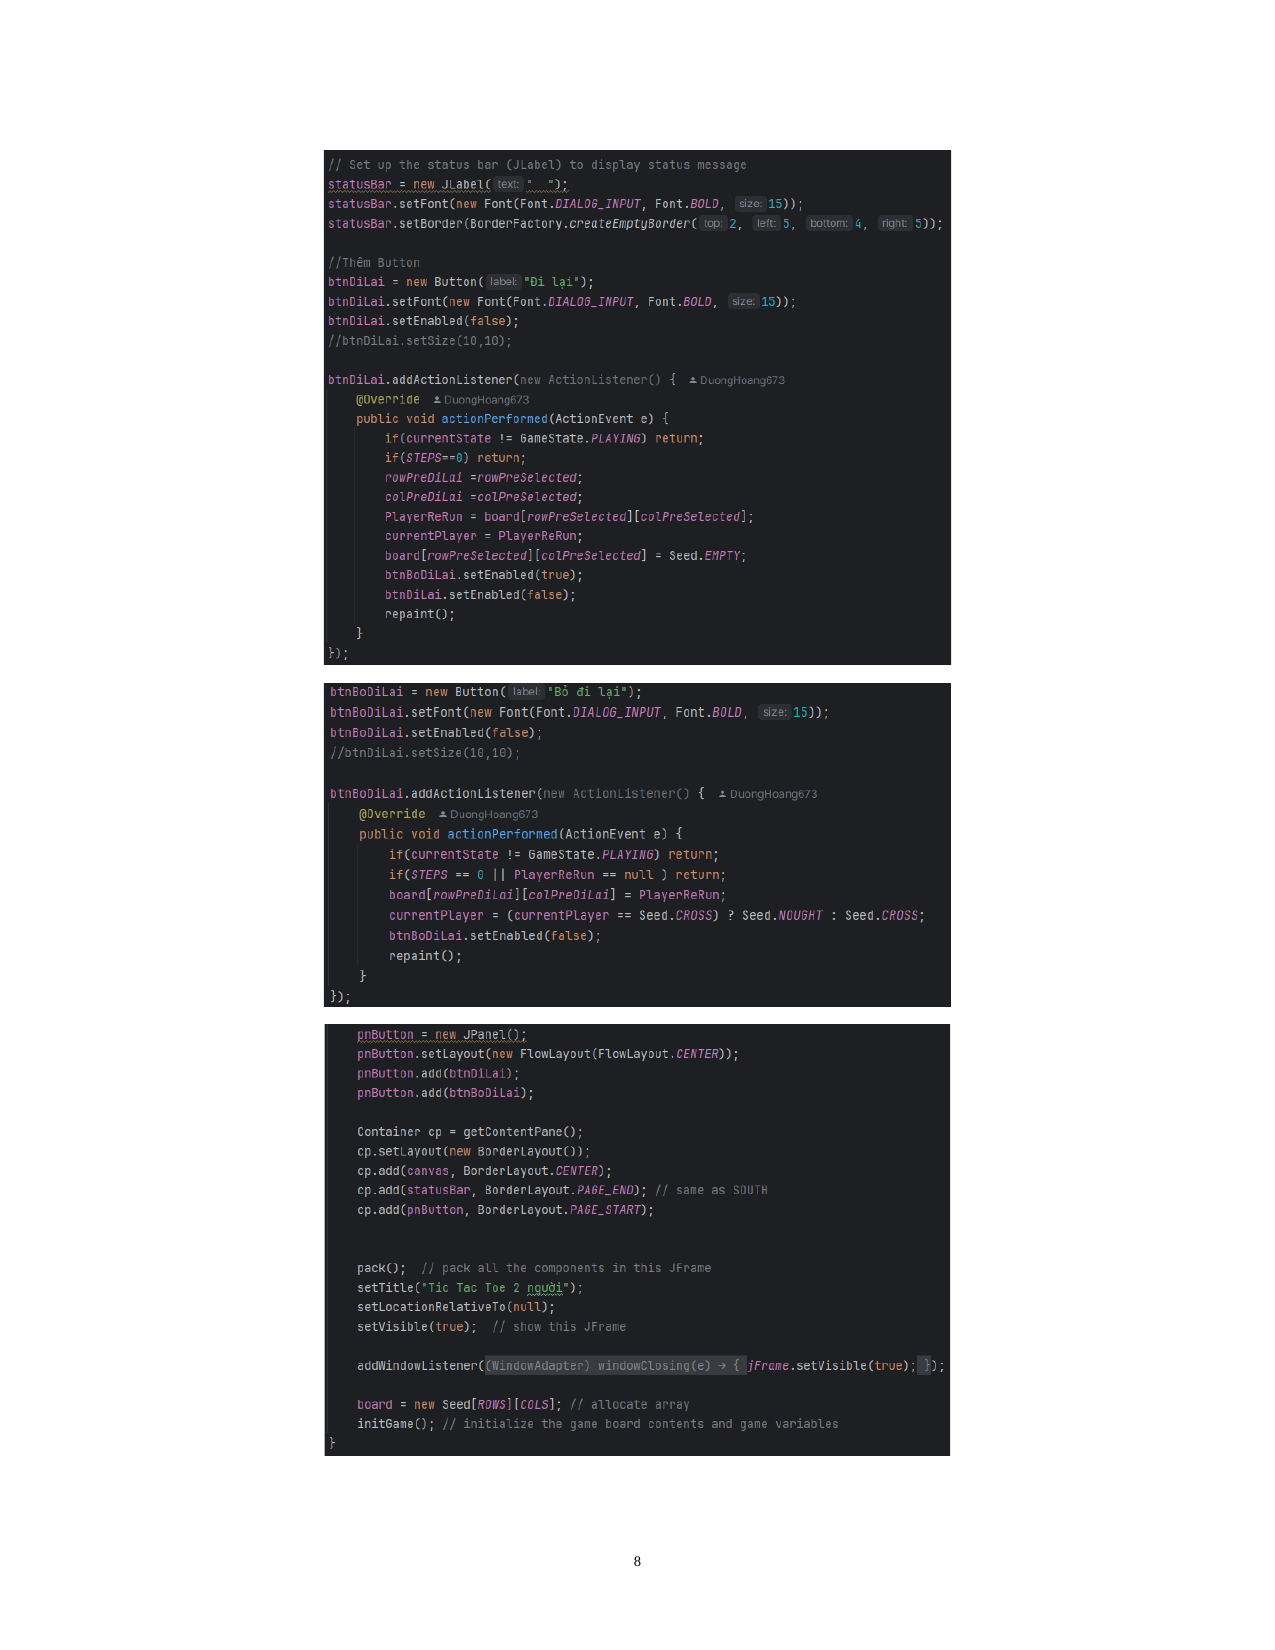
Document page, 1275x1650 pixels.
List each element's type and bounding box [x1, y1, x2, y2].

picture [323, 683, 951, 1007]
picture [324, 1024, 951, 1456]
picture [323, 150, 952, 665]
